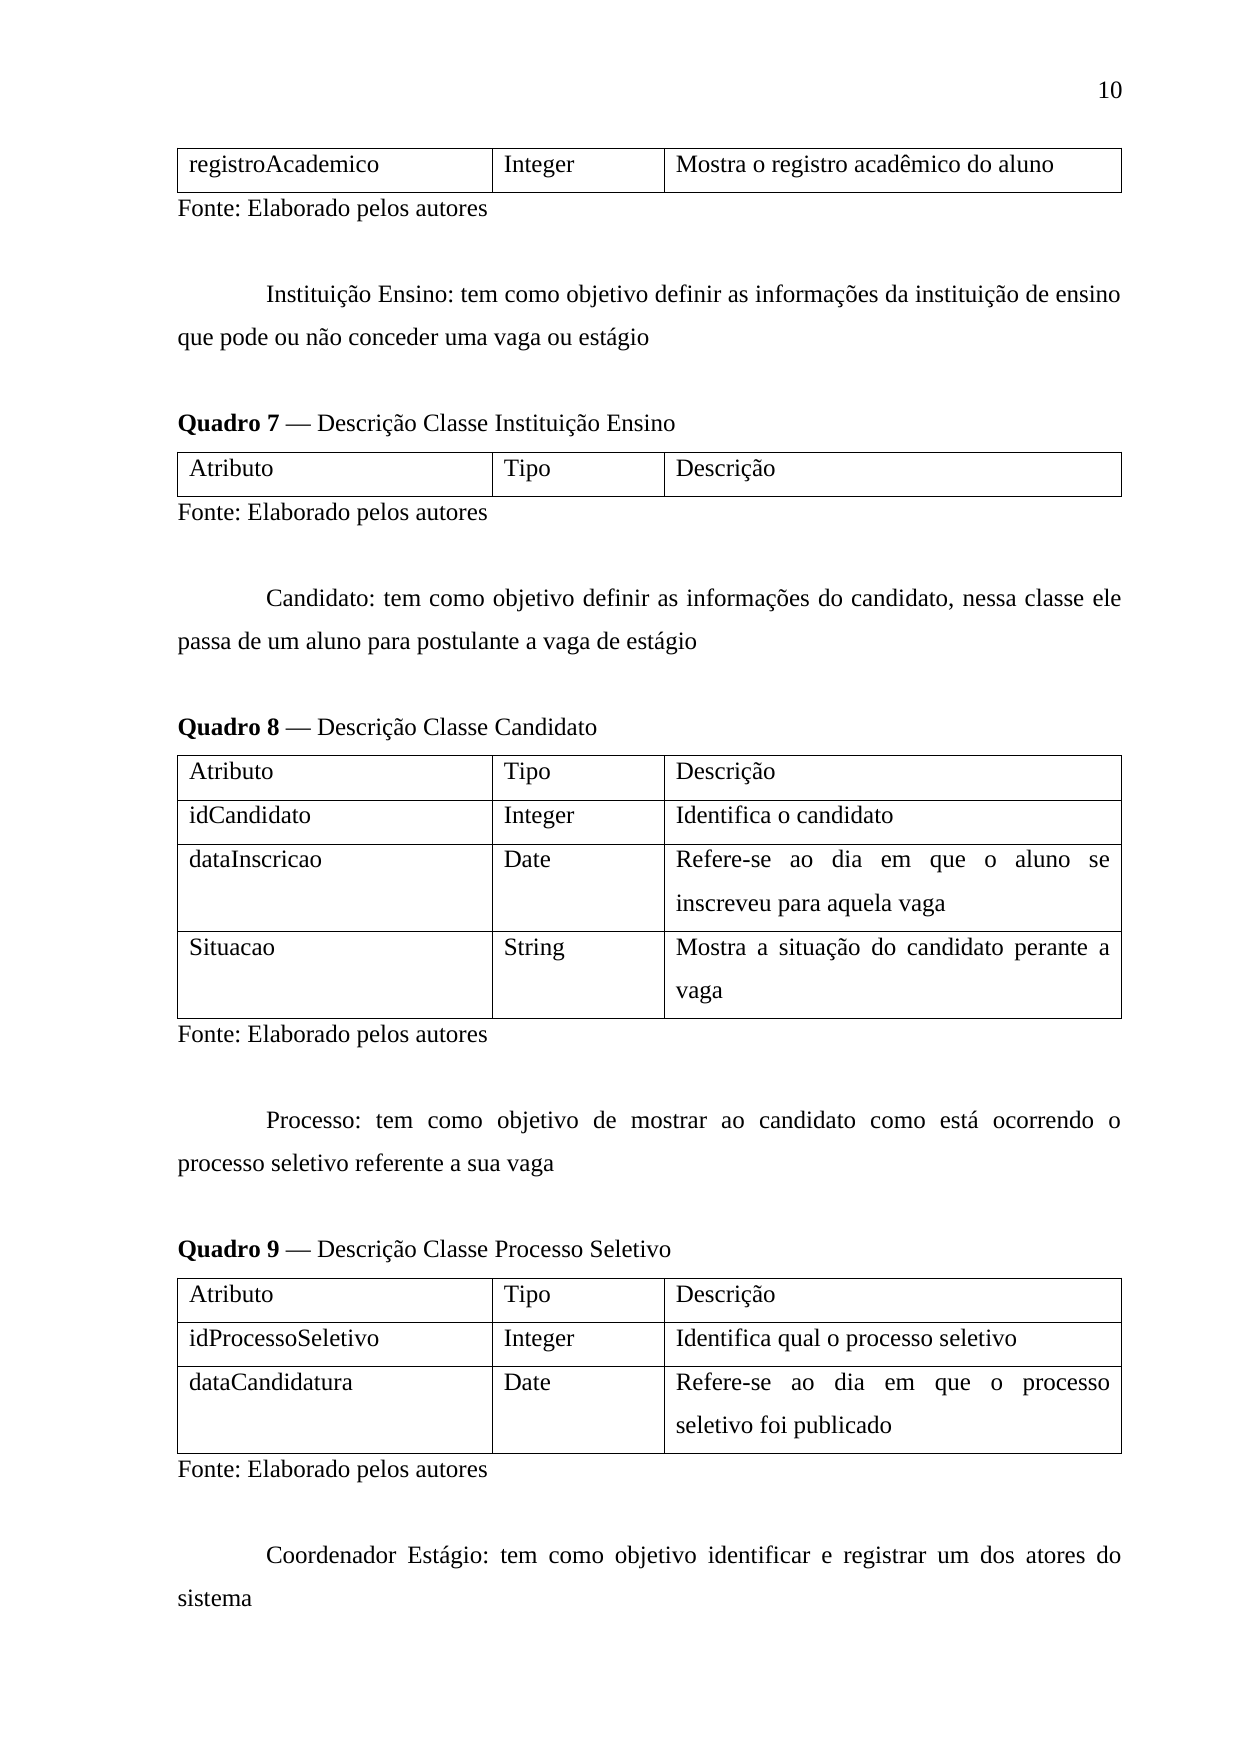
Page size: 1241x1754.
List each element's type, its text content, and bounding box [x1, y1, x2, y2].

table_header Atributo [178, 453, 492, 496]
table_header Descrição [665, 453, 1121, 496]
text Quadro 8 — Descrição Classe Candidato [177, 712, 1122, 741]
text Candidato: tem como objetivo definir as informações do candidato, nessa classe ele passa de um aluno para postulante a vaga de estágio [177, 583, 1122, 655]
table_cell Identifica qual o processo seletivo [665, 1323, 1121, 1366]
table_header Descrição [665, 1279, 1121, 1322]
text Processo: tem como objetivo de mostrar ao candidato como está ocorrendo o processo seletivo referente a sua vaga [177, 1105, 1122, 1177]
text Coordenador Estágio: tem como objetivo identificar e registrar um dos atores do sistema [177, 1540, 1122, 1612]
table_header Tipo [493, 453, 664, 496]
table_cell String [493, 932, 664, 1018]
table_cell Mostra o registro acadêmico do aluno [665, 149, 1121, 192]
text Quadro 7 — Descrição Classe Instituição Ensino [177, 408, 1122, 437]
text Quadro 9 — Descrição Classe Processo Seletivo [177, 1234, 1122, 1263]
table_header Tipo [493, 756, 664, 799]
table_header Descrição [665, 756, 1121, 799]
table_cell Identifica o candidato [665, 801, 1121, 843]
text Fonte: Elaborado pelos autores [177, 1454, 1122, 1483]
table_cell registroAcademico [178, 149, 492, 192]
table_cell idCandidato [178, 801, 492, 843]
table_cell dataInscricao [178, 845, 492, 931]
text Instituição Ensino: tem como objetivo definir as informações da instituição de ensino que pode ou não conceder uma vaga ou estágio [177, 279, 1122, 351]
table_cell dataCandidatura [178, 1367, 492, 1453]
text Fonte: Elaborado pelos autores [177, 497, 1122, 525]
text Fonte: Elaborado pelos autores [177, 1019, 1122, 1048]
table_cell Integer [493, 801, 664, 843]
table_cell Integer [493, 1323, 664, 1366]
text Fonte: Elaborado pelos autores [177, 193, 1122, 222]
table_cell Date [493, 1367, 664, 1453]
table_cell Situacao [178, 932, 492, 1018]
table_cell Mostra a situação do candidato perante a vaga [665, 932, 1121, 1018]
table_header Tipo [493, 1279, 664, 1322]
table_cell Date [493, 845, 664, 931]
table_cell Refere-se ao dia em que o aluno se inscreveu para aquela vaga [665, 845, 1121, 931]
table_cell Integer [493, 149, 664, 192]
table_cell Refere-se ao dia em que o processo seletivo foi publicado [665, 1367, 1121, 1453]
table_cell idProcessoSeletivo [178, 1323, 492, 1366]
table_header Atributo [178, 1279, 492, 1322]
table_header Atributo [178, 756, 492, 799]
